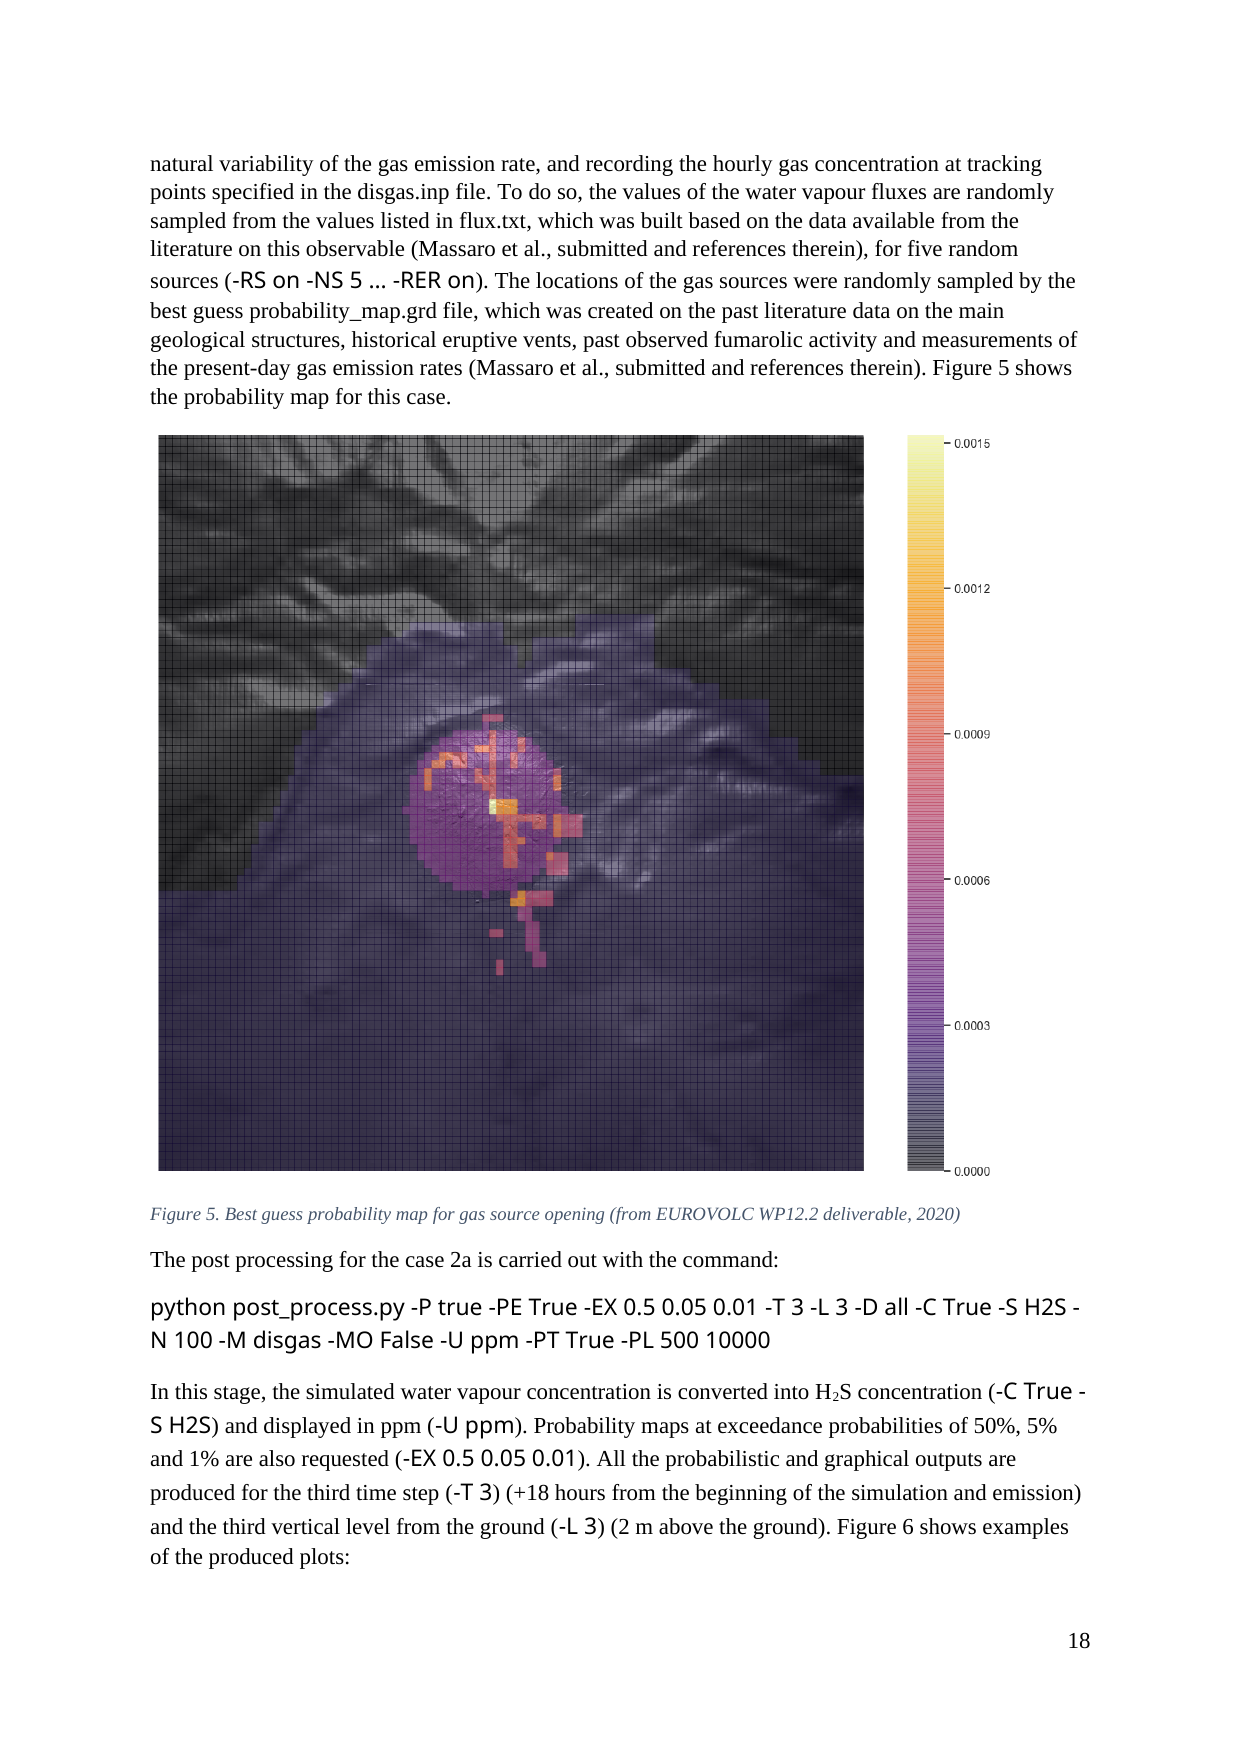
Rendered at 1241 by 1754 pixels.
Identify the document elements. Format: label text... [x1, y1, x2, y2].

text python post_process.py -P true -PE True -EX 0.5 0.05 0.01 -T 3 -L 3 -D all -C True -S H2S -N 100 -M disgas -MO False -U ppm -PT True -PL 500 10000 [150, 1291, 1090, 1356]
picture [150, 427, 998, 1185]
text In this stage, the simulated water vapour concentration is converted into H2S concentration (-C True -S H2S) and displayed in ppm (-U ppm). Probability maps at exceedance probabilities of 50%, 5% and 1% are also requested (-EX 0.5 0.05 0.01). All the probabilistic and graphical outputs are produced for the third time step (-T 3) (+18 hours from the beginning of the simulation and emission) and the third vertical level from the ground (-L 3) (2 m above the ground). Figure 6 shows examples of the produced plots: [150, 1375, 1090, 1569]
text The post processing for the case 2a is carried out with the command: [150, 1246, 1090, 1272]
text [150, 150, 1090, 409]
